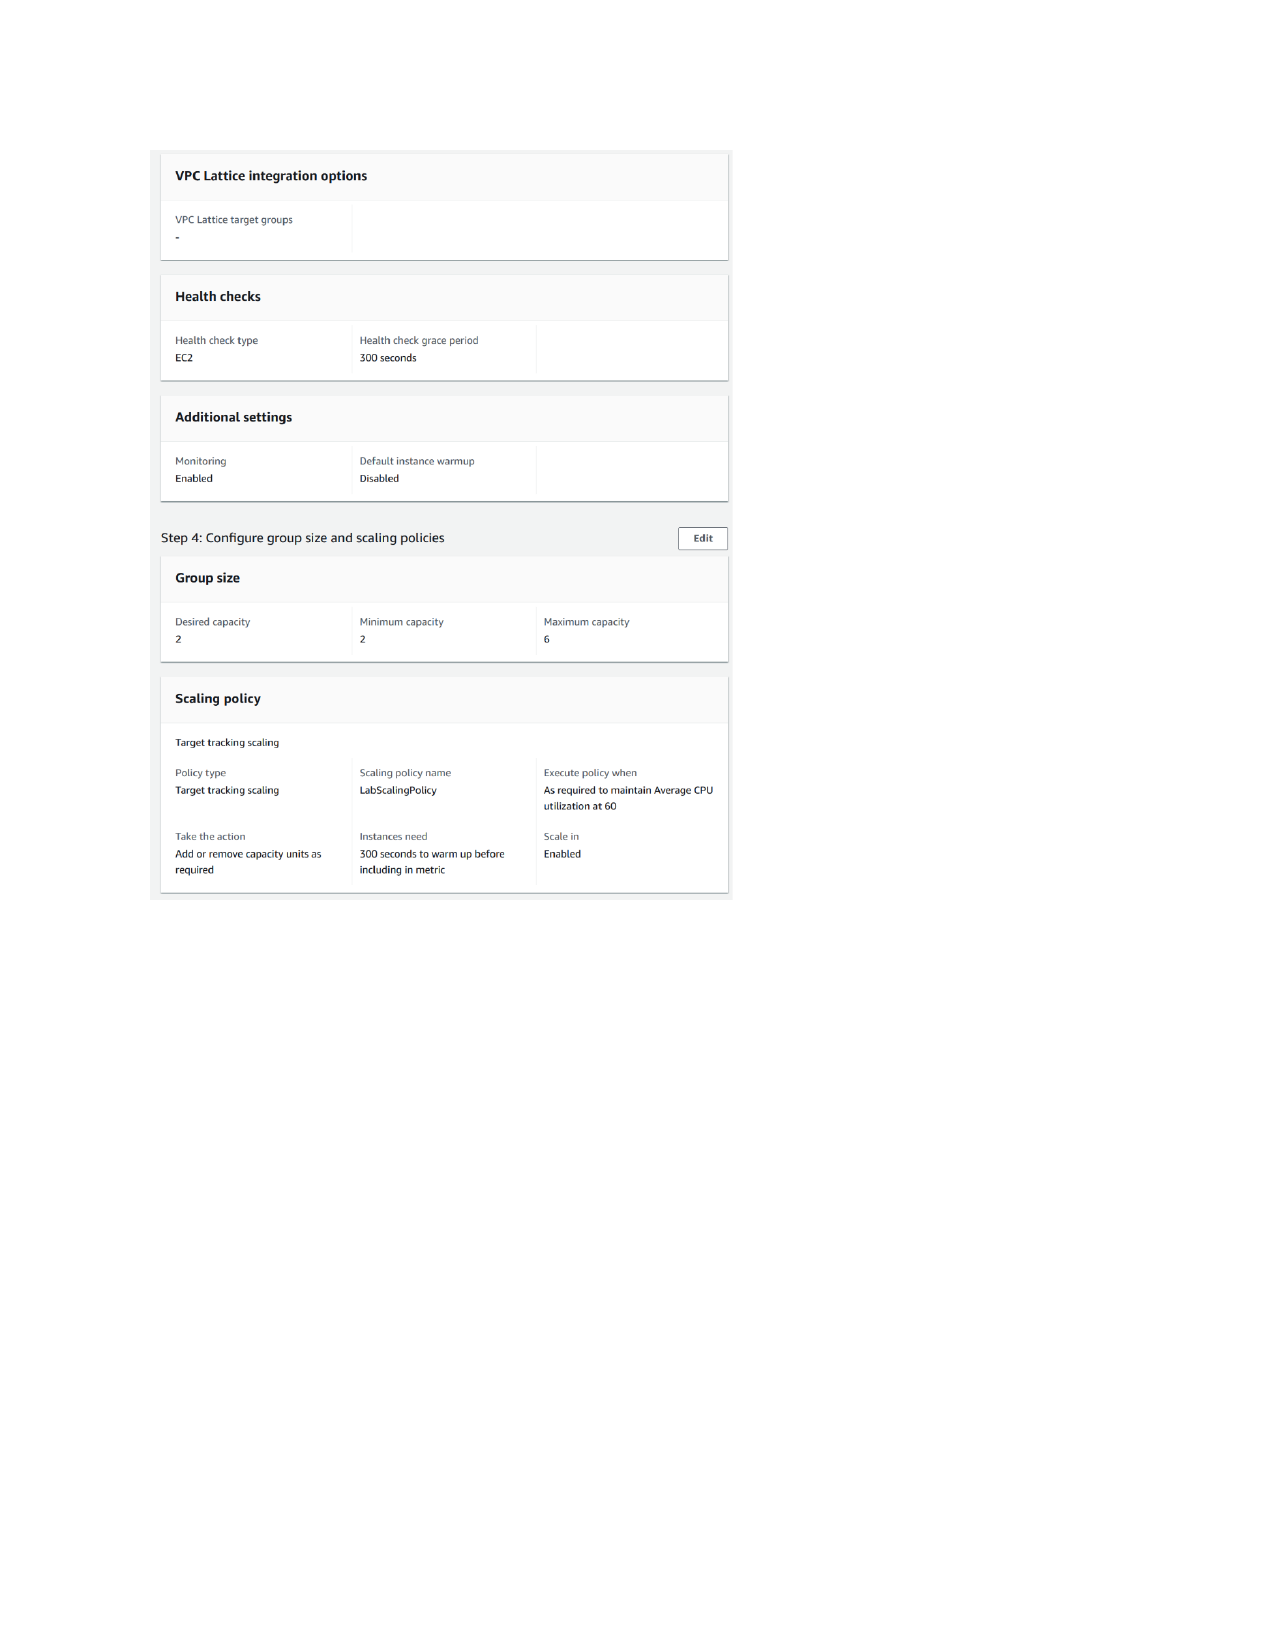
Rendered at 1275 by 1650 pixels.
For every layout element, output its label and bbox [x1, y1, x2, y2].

picture [150, 150, 733, 900]
